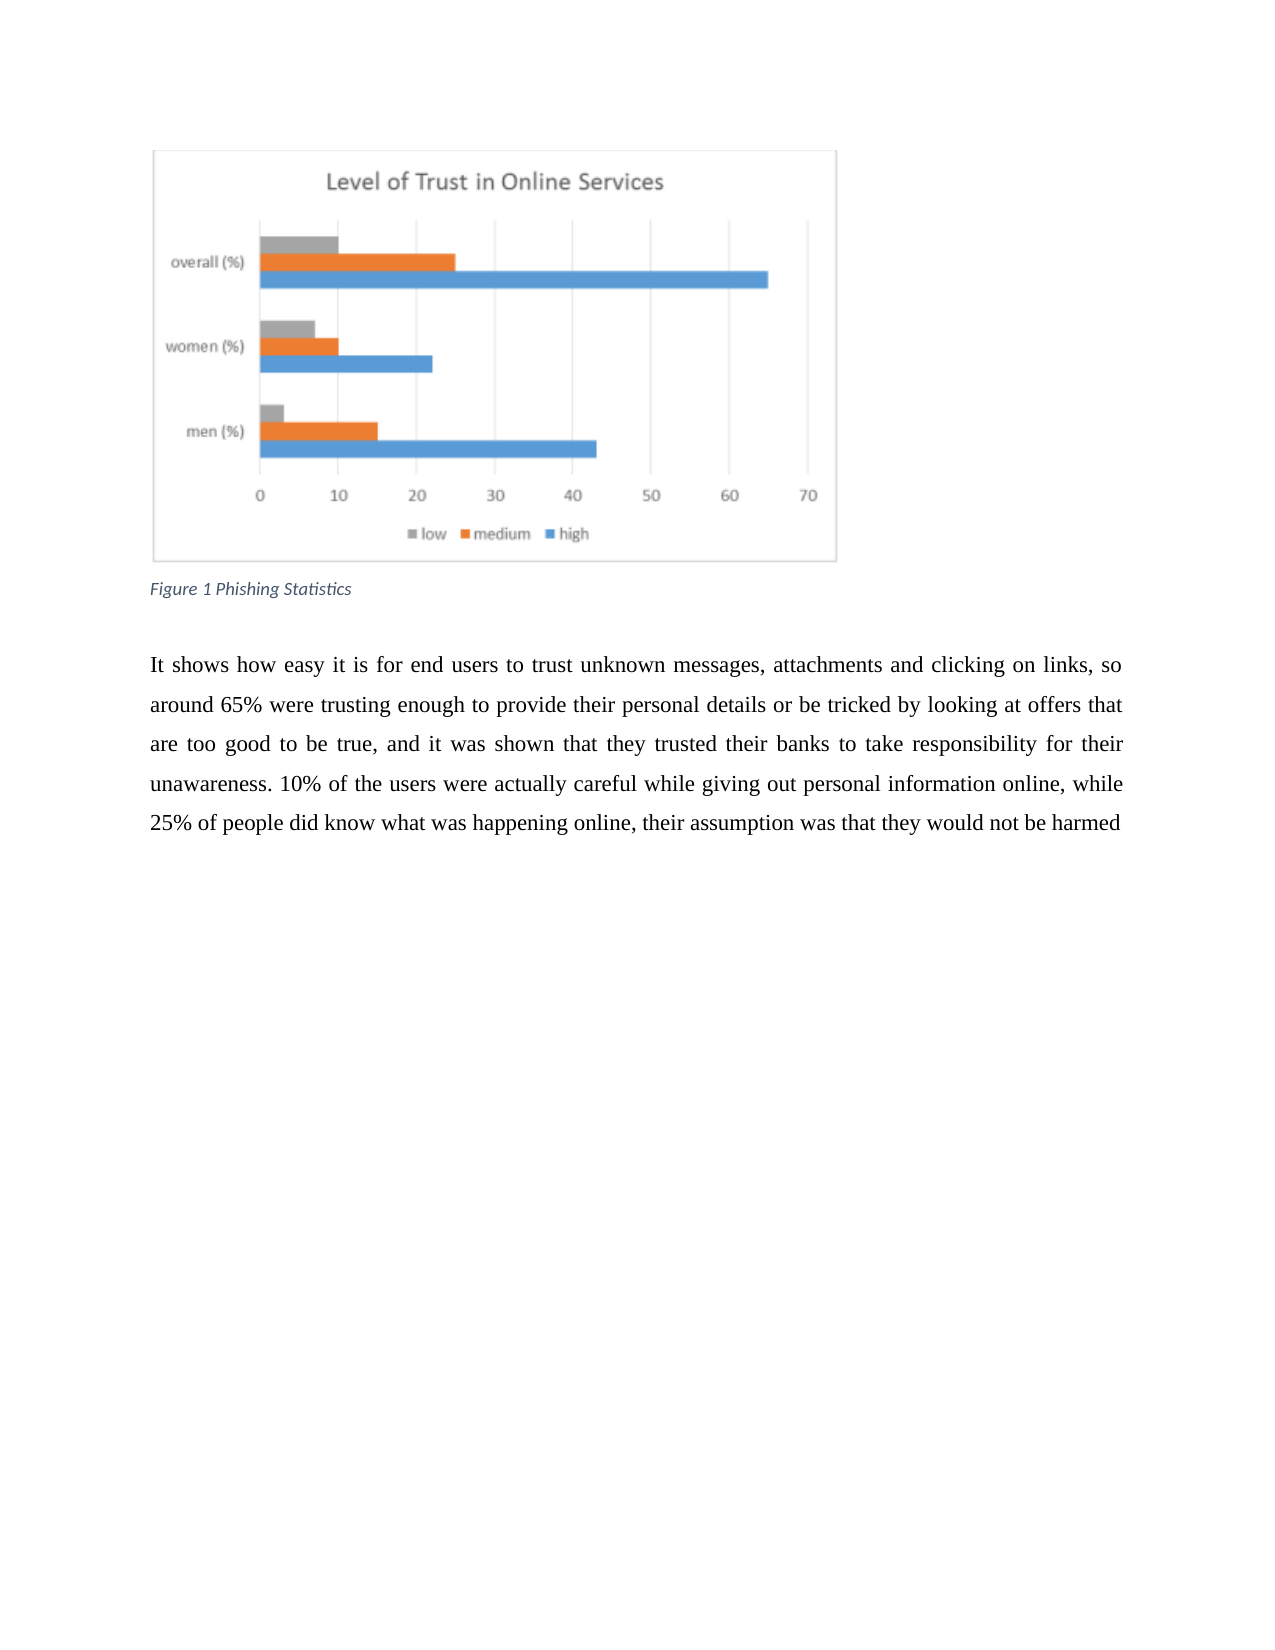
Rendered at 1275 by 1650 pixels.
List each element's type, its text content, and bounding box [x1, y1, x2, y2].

text It shows how easy it is for end users to trust unknown messages, attachments and clicking on links, so around 65% were trusting enough to provide their personal details or be tricked by looking at offers that are too good to be true, and it was shown that they trusted their banks to take responsibility for their unawareness. 10% of the users were actually careful while giving out personal information online, while 25% of people did know what was happening online, their assumption was that they would not be harmed [150, 651, 1125, 836]
text Figure 1 Phishing Statistics [150, 577, 1125, 600]
picture [150, 150, 842, 565]
